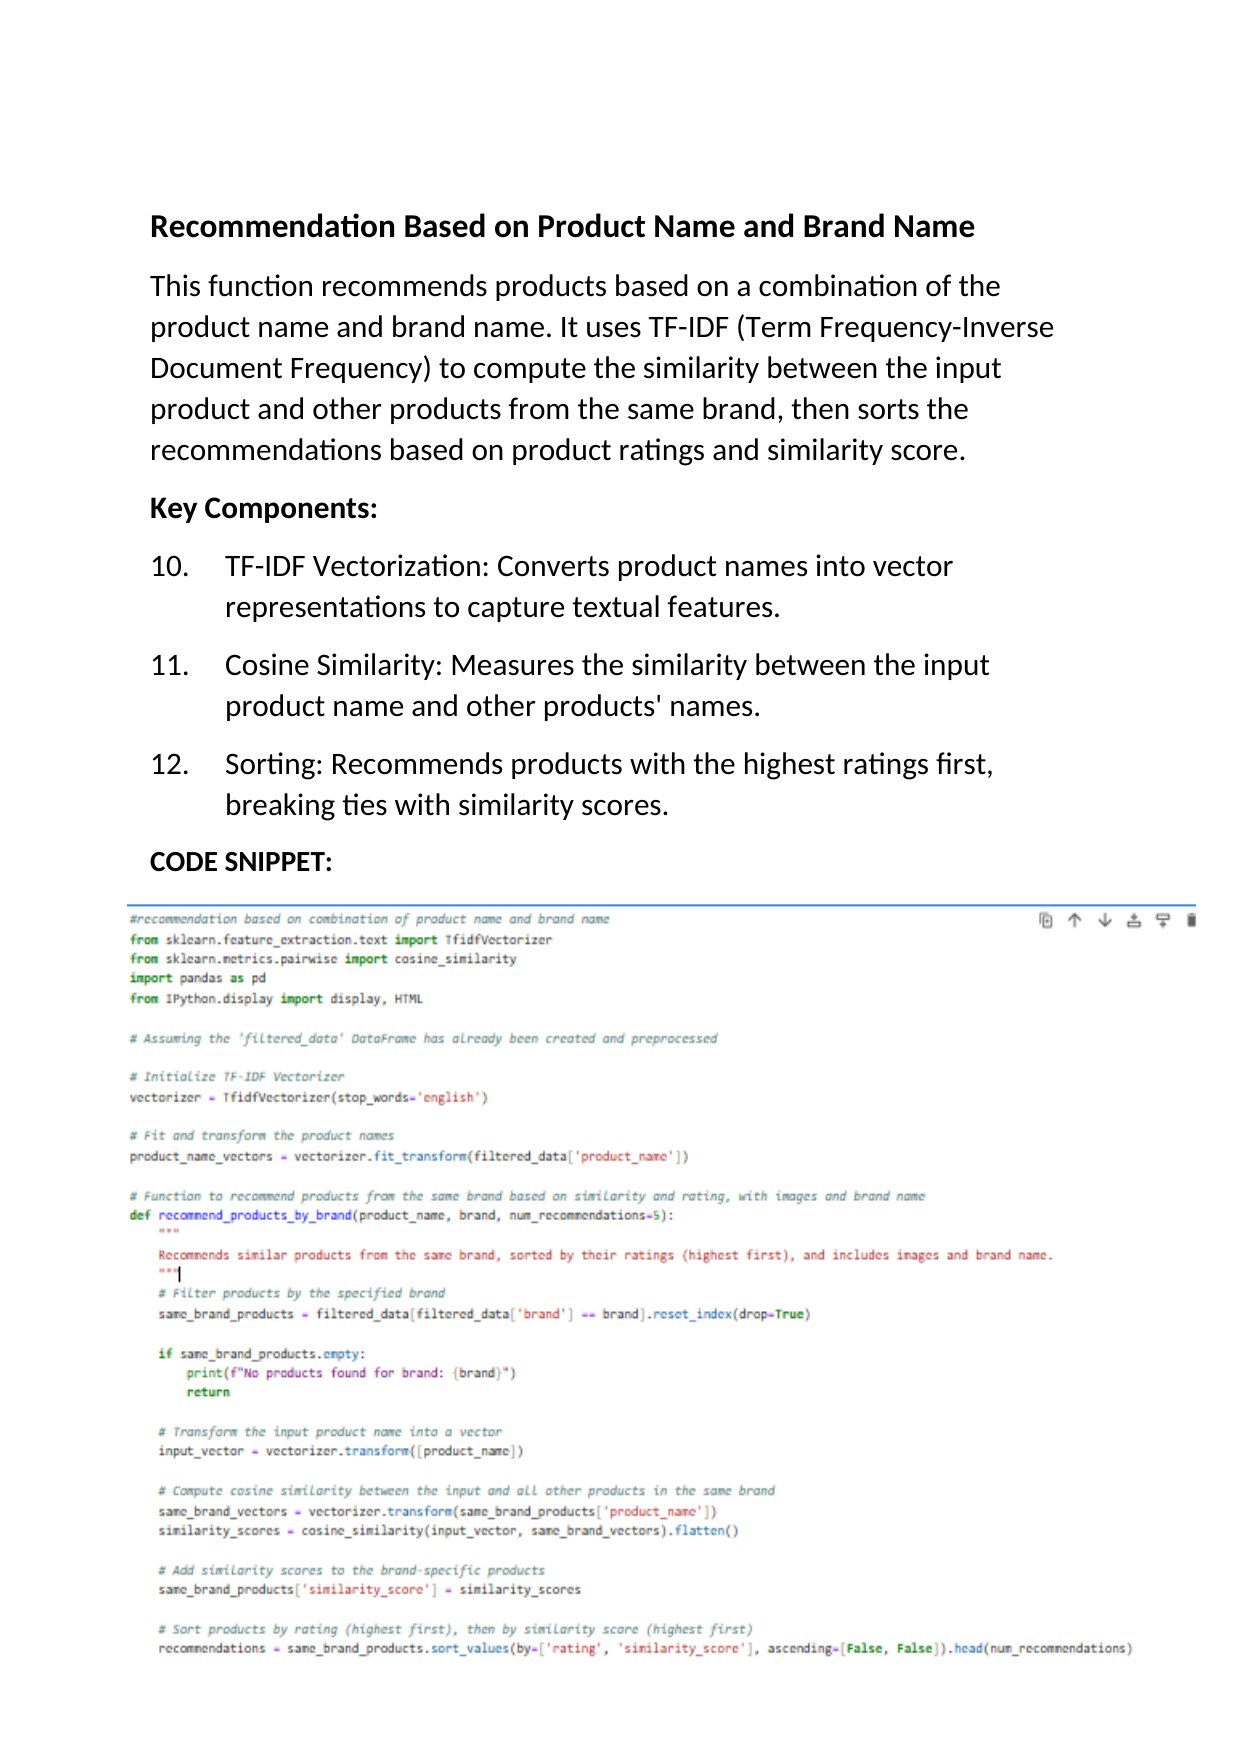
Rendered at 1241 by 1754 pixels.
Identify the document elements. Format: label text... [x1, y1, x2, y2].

list Sorting: Recommends products with the highest ratings first, breaking ties with similarity scores. [150, 744, 1090, 823]
text Key Components: [150, 488, 1090, 526]
text This function recommends products based on a combination of the product name and brand name. It uses TF-IDF (Term Frequency-Inverse Document Frequency) to compute the similarity between the input product and other products from the same brand, then sorts the recommendations based on product ratings and similarity score. [150, 266, 1090, 468]
picture [126, 904, 1197, 1667]
list TF-IDF Vectorization: Converts product names into vector representations to capture textual features. [150, 546, 1090, 625]
text CODE SNIPPET: [150, 843, 1090, 878]
text Recommendation Based on Product Name and Brand Name [150, 205, 1090, 246]
list Cosine Similarity: Measures the similarity between the input product name and other products' names. [150, 645, 1090, 724]
